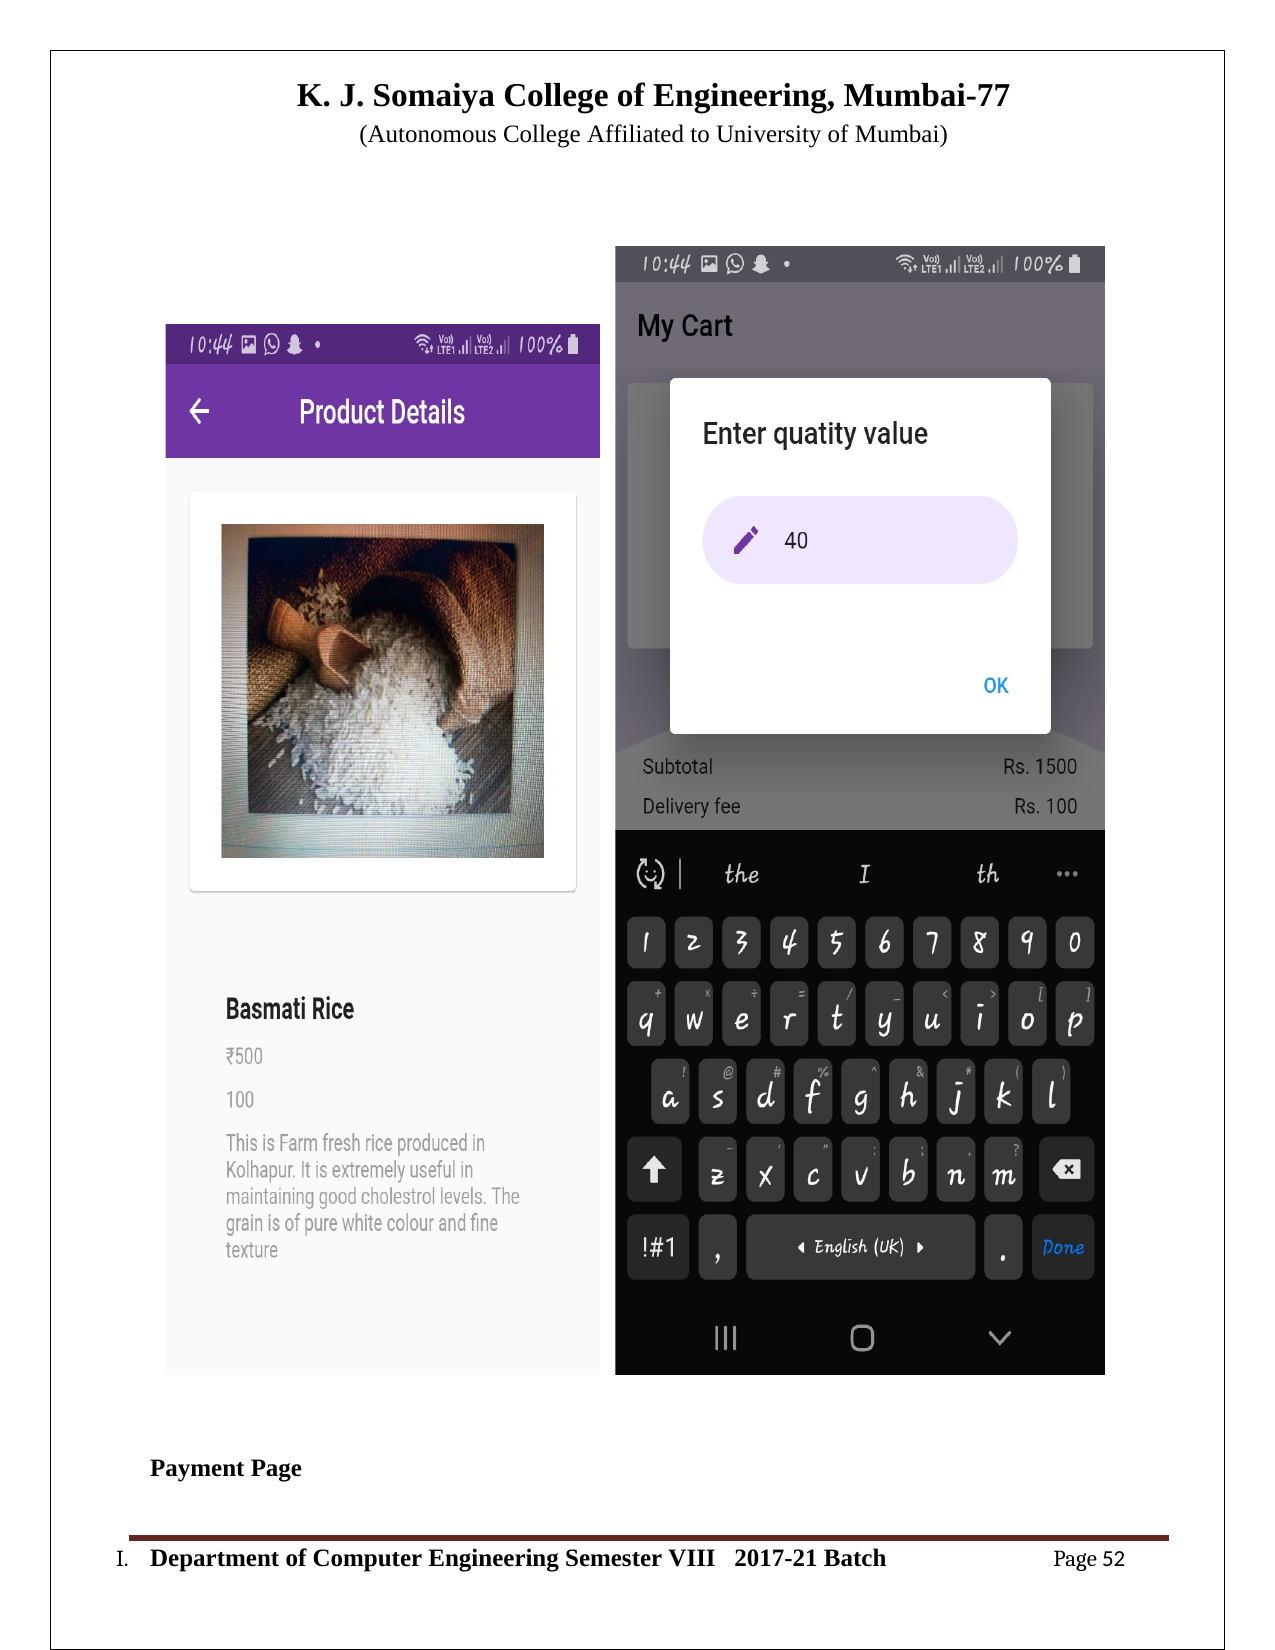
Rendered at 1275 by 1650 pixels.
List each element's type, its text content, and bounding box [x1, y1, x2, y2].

picture [615, 246, 1105, 1375]
picture [165, 324, 600, 1375]
text Payment Page [150, 1453, 1157, 1481]
